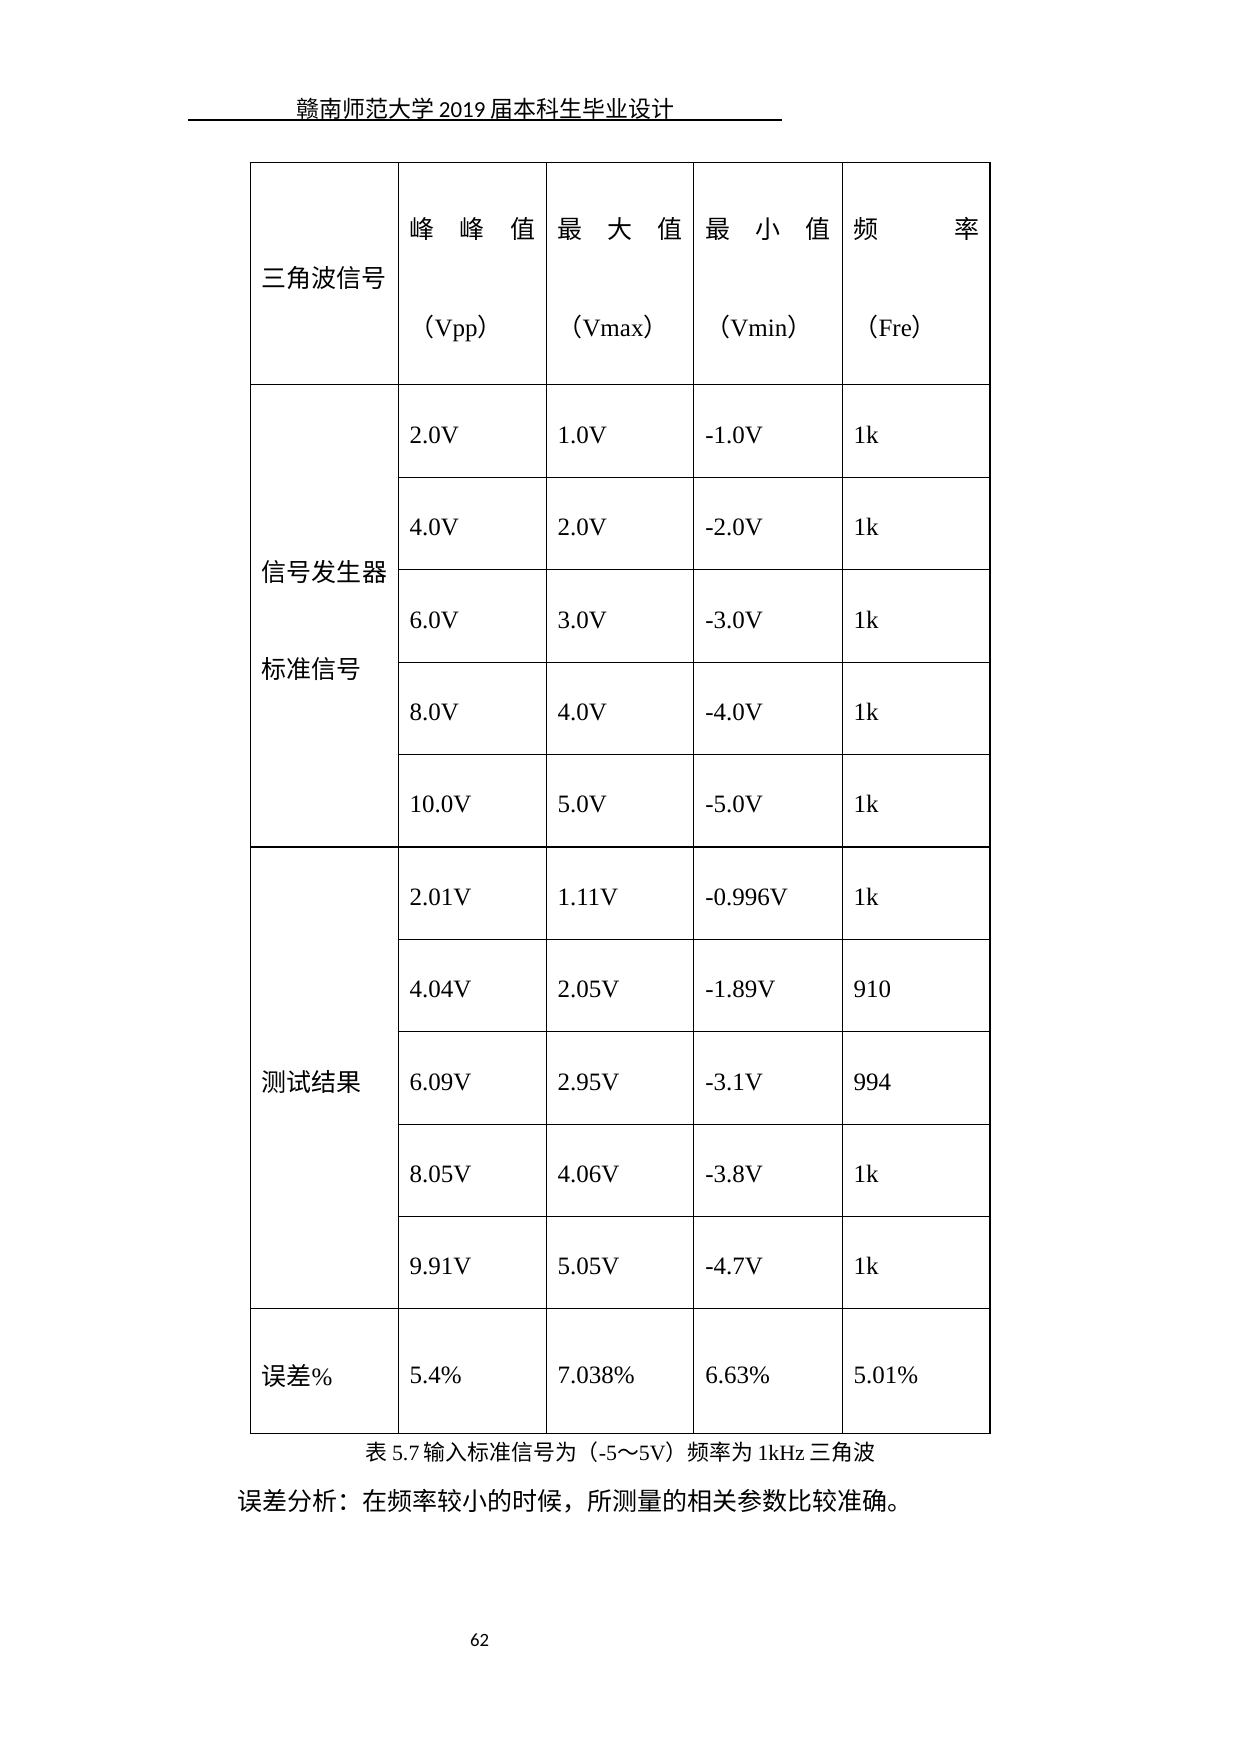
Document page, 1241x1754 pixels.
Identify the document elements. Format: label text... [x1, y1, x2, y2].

table_cell 4.06V [547, 1125, 693, 1216]
table_cell 8.0V [399, 663, 546, 754]
table_cell 误差% [251, 1309, 398, 1433]
table_cell 1k [843, 478, 989, 569]
table_cell 2.0V [399, 385, 546, 477]
table_cell -3.0V [694, 570, 842, 662]
table_cell 994 [843, 1032, 989, 1123]
table_cell 9.91V [399, 1217, 546, 1308]
table_cell -4.7V [694, 1217, 842, 1308]
table_cell 1k [843, 1125, 989, 1216]
table_cell 2.95V [547, 1032, 693, 1123]
table_cell 测试结果 [251, 848, 398, 1308]
table_cell 1k [843, 385, 989, 477]
table_cell 4.04V [399, 940, 546, 1031]
table_cell 6.0V [399, 570, 546, 662]
table_cell 1k [843, 663, 989, 754]
table_cell 7.038% [547, 1309, 693, 1433]
table_cell 5.01% [843, 1309, 989, 1433]
table_cell 1k [843, 570, 989, 662]
table_cell 8.05V [399, 1125, 546, 1216]
table_cell 2.01V [399, 848, 546, 939]
table_cell 10.0V [399, 755, 546, 846]
table_cell 6.09V [399, 1032, 546, 1123]
table_header 三角波信号 [251, 163, 398, 384]
table_cell 2.0V [547, 478, 693, 569]
table_header 峰峰值（Vpp） [399, 163, 546, 384]
table_header 最大值（Vmax） [547, 163, 693, 384]
table_cell 2.05V [547, 940, 693, 1031]
table_cell 3.0V [547, 570, 693, 662]
table_cell -3.8V [694, 1125, 842, 1216]
table_cell 5.4% [399, 1309, 546, 1433]
table_cell -4.0V [694, 663, 842, 754]
table_cell -5.0V [694, 755, 842, 846]
text 误差分析：在频率较小的时候，所测量的相关参数比较准确。 [187, 1467, 1053, 1532]
table_cell 6.63% [694, 1309, 842, 1433]
table_cell 1k [843, 1217, 989, 1308]
table_cell 1k [843, 755, 989, 846]
table_cell 5.05V [547, 1217, 693, 1308]
table_cell -1.89V [694, 940, 842, 1031]
table_cell -1.0V [694, 385, 842, 477]
table_cell 1.0V [547, 385, 693, 477]
table_cell 信号发生器标准信号 [251, 385, 398, 846]
table_header 频率（Fre） [843, 163, 989, 384]
table_cell 1.11V [547, 848, 693, 939]
table_cell 1k [843, 848, 989, 939]
table_cell 5.0V [547, 755, 693, 846]
table_cell 4.0V [399, 478, 546, 569]
table_cell -2.0V [694, 478, 842, 569]
table_cell 910 [843, 940, 989, 1031]
table_cell -3.1V [694, 1032, 842, 1123]
table_cell 4.0V [547, 663, 693, 754]
text 表5.7输入标准信号为（-5～5V）频率为1kHz三角波 [187, 1434, 1053, 1467]
table_cell -0.996V [694, 848, 842, 939]
table_header 最小值（Vmin） [694, 163, 842, 384]
